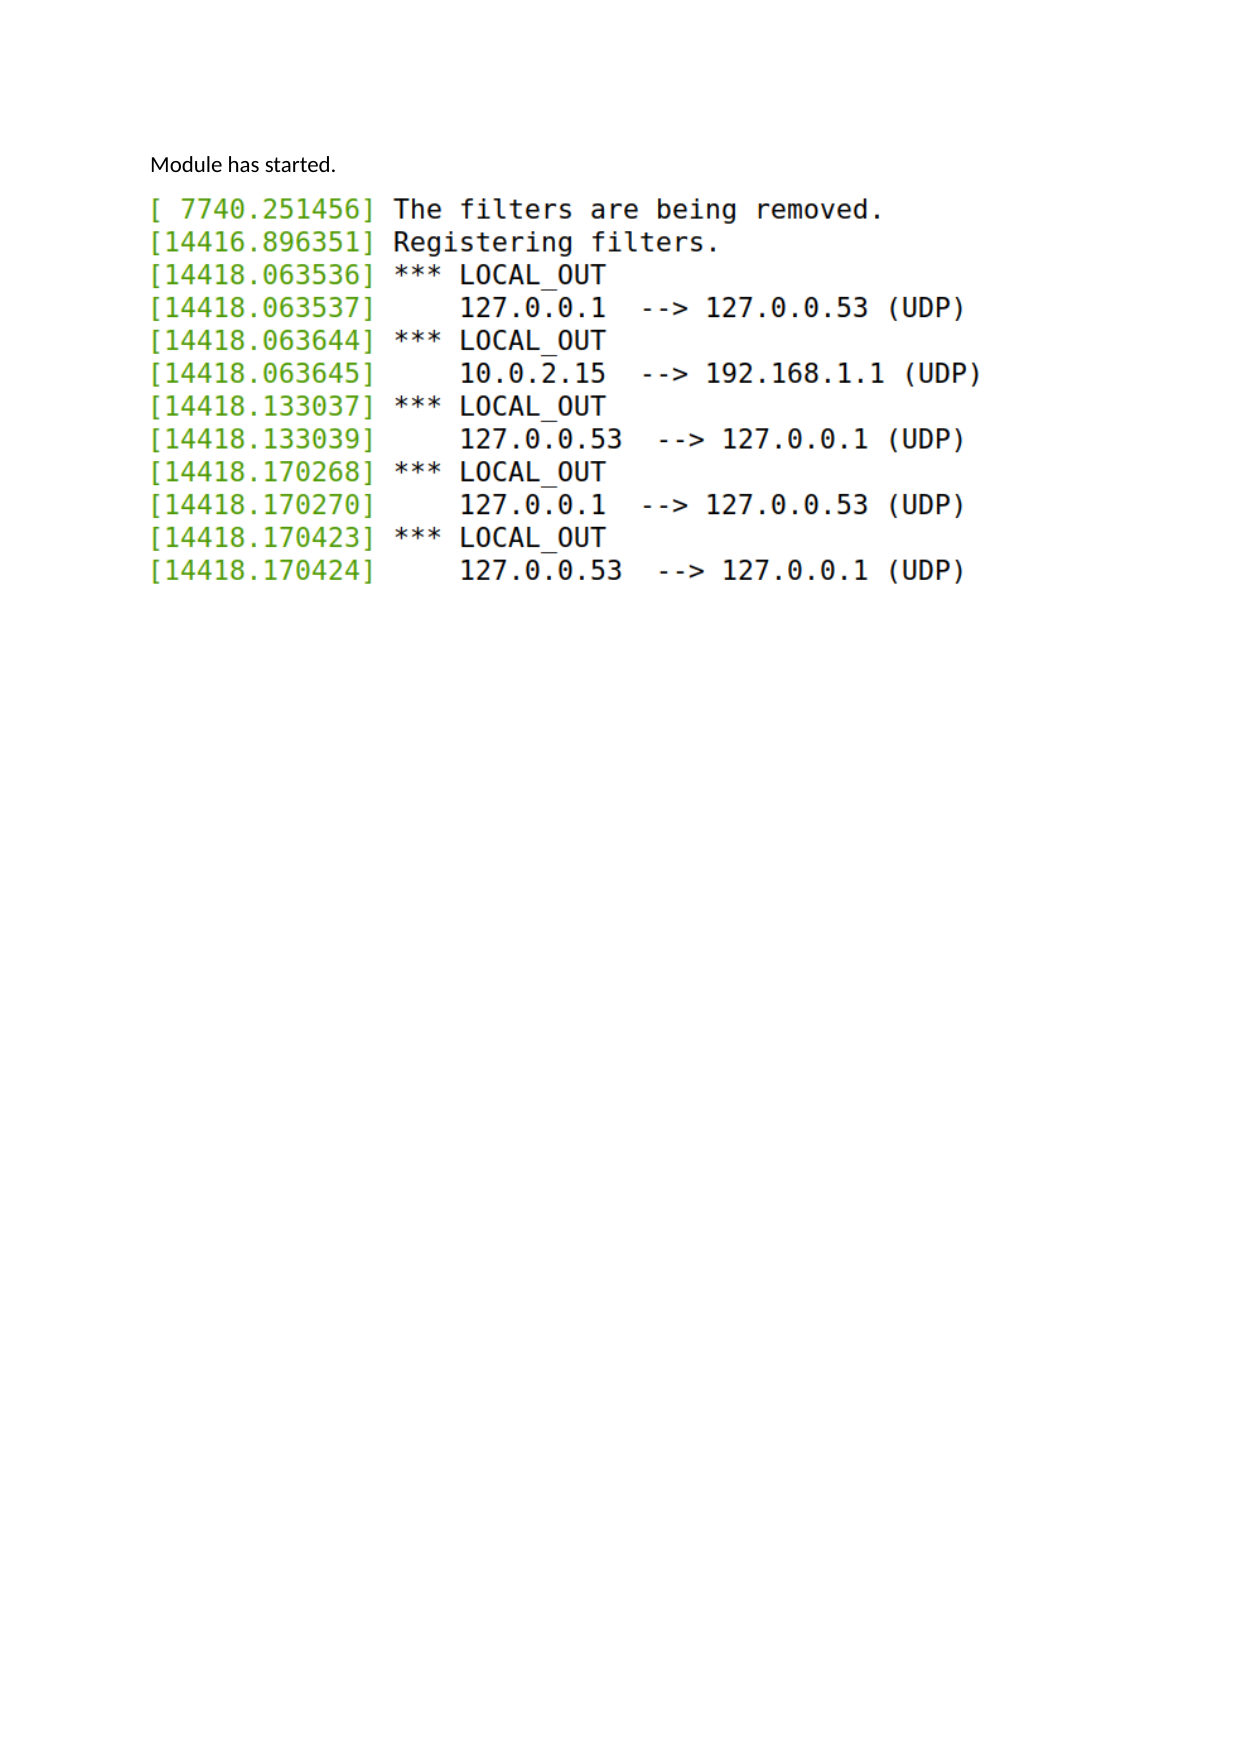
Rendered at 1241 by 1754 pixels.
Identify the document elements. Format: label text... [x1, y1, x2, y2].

text Module has started. [150, 150, 1090, 178]
picture [150, 196, 1091, 604]
